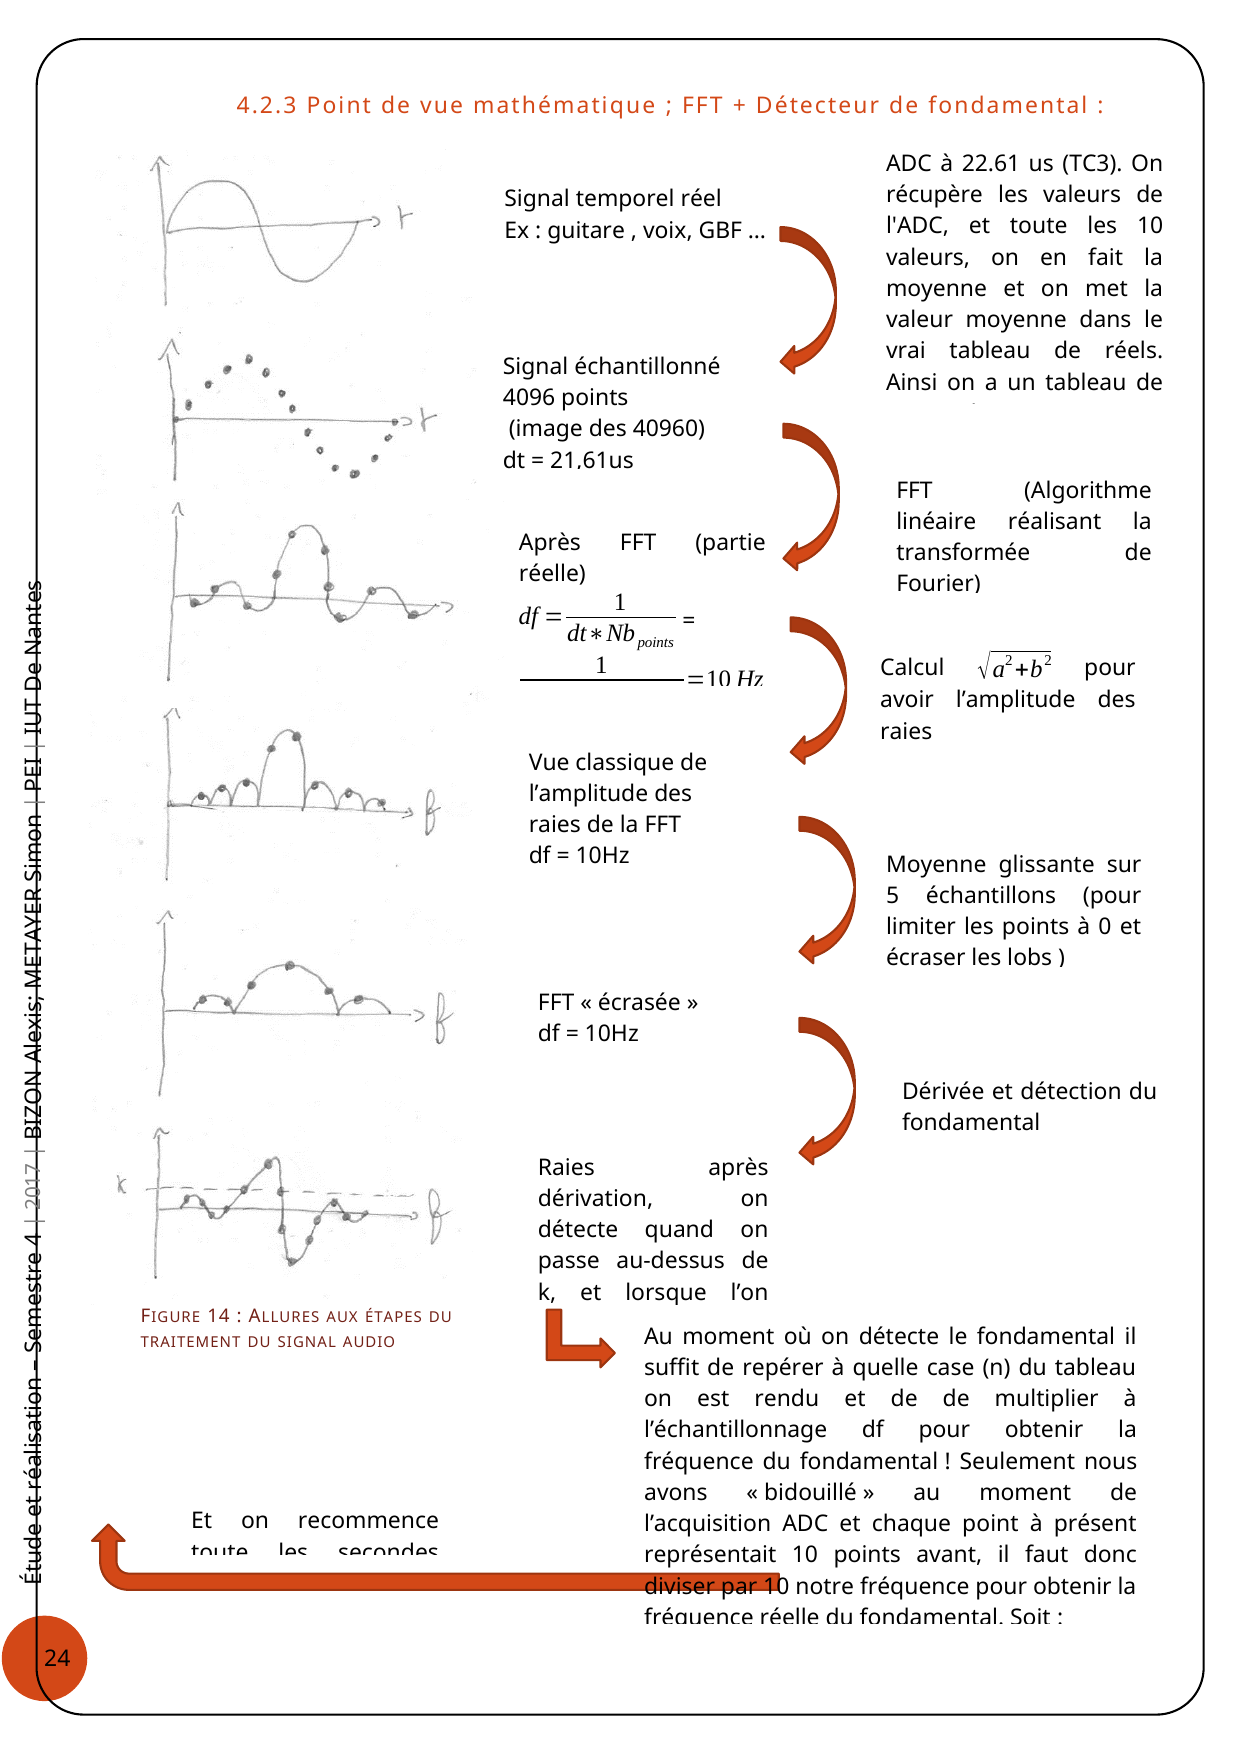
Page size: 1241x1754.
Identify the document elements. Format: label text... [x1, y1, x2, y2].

subtitle 4.2.3 Point de vue mathématique ; FFT + Détecteur de fondamental : [236, 89, 1166, 120]
picture [88, 148, 505, 1306]
